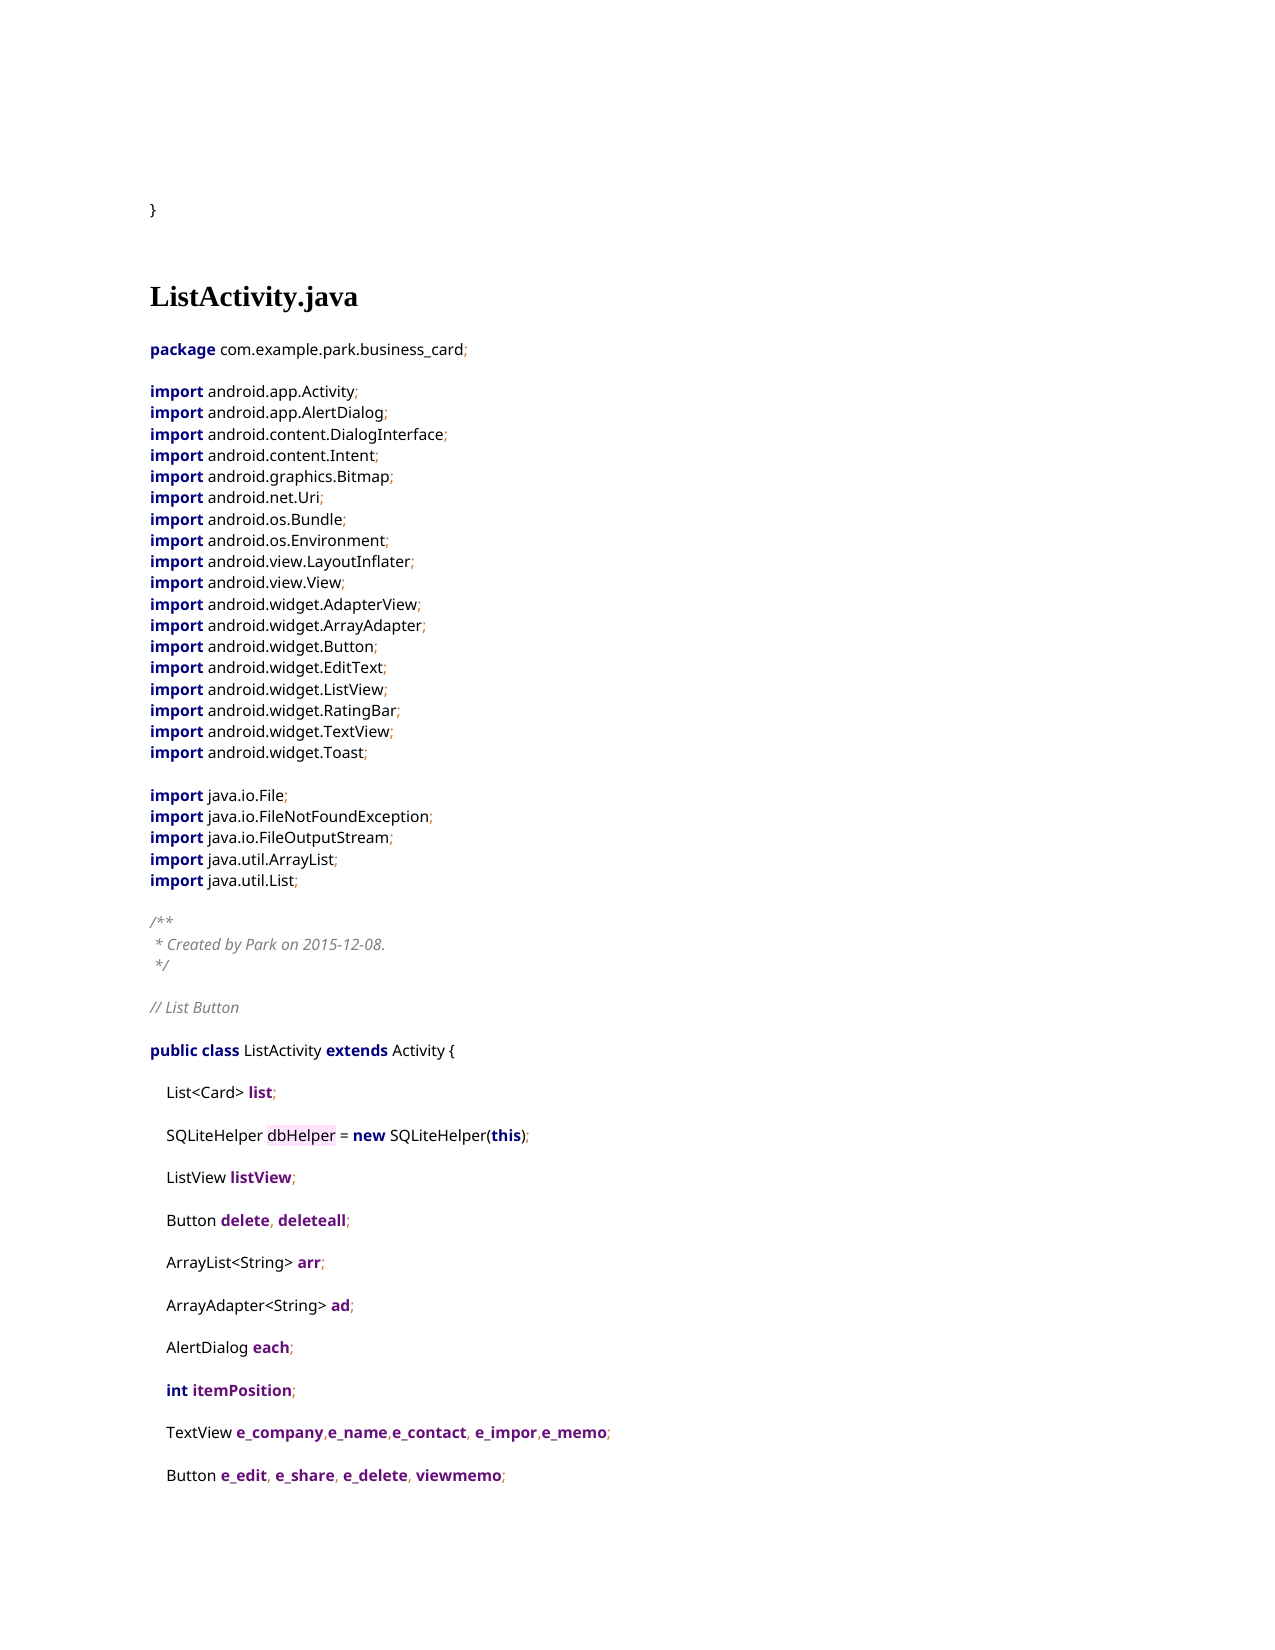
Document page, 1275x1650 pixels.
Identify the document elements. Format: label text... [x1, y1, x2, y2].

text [150, 177, 1125, 220]
text ListActivity.java [150, 279, 1125, 313]
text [150, 338, 1125, 1486]
